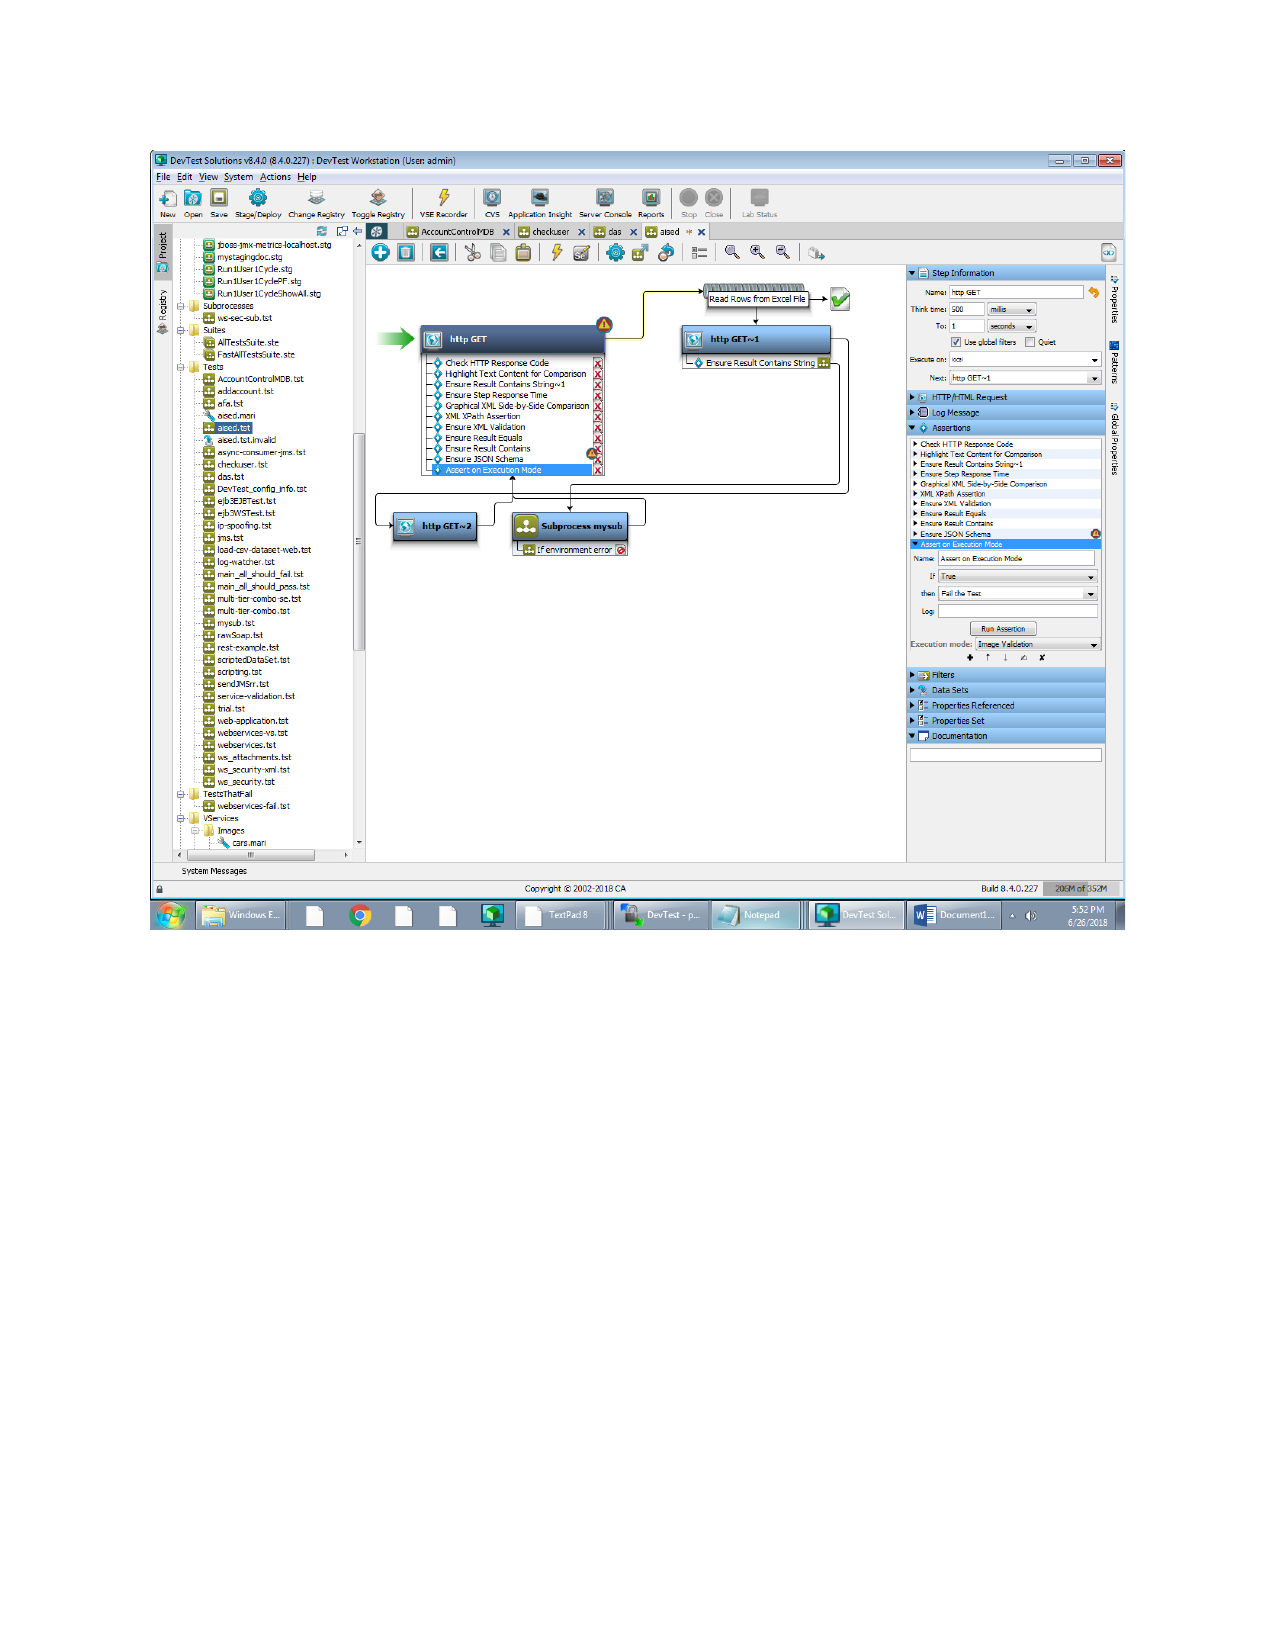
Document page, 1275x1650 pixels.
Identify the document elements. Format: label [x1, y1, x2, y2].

picture [150, 150, 1125, 930]
